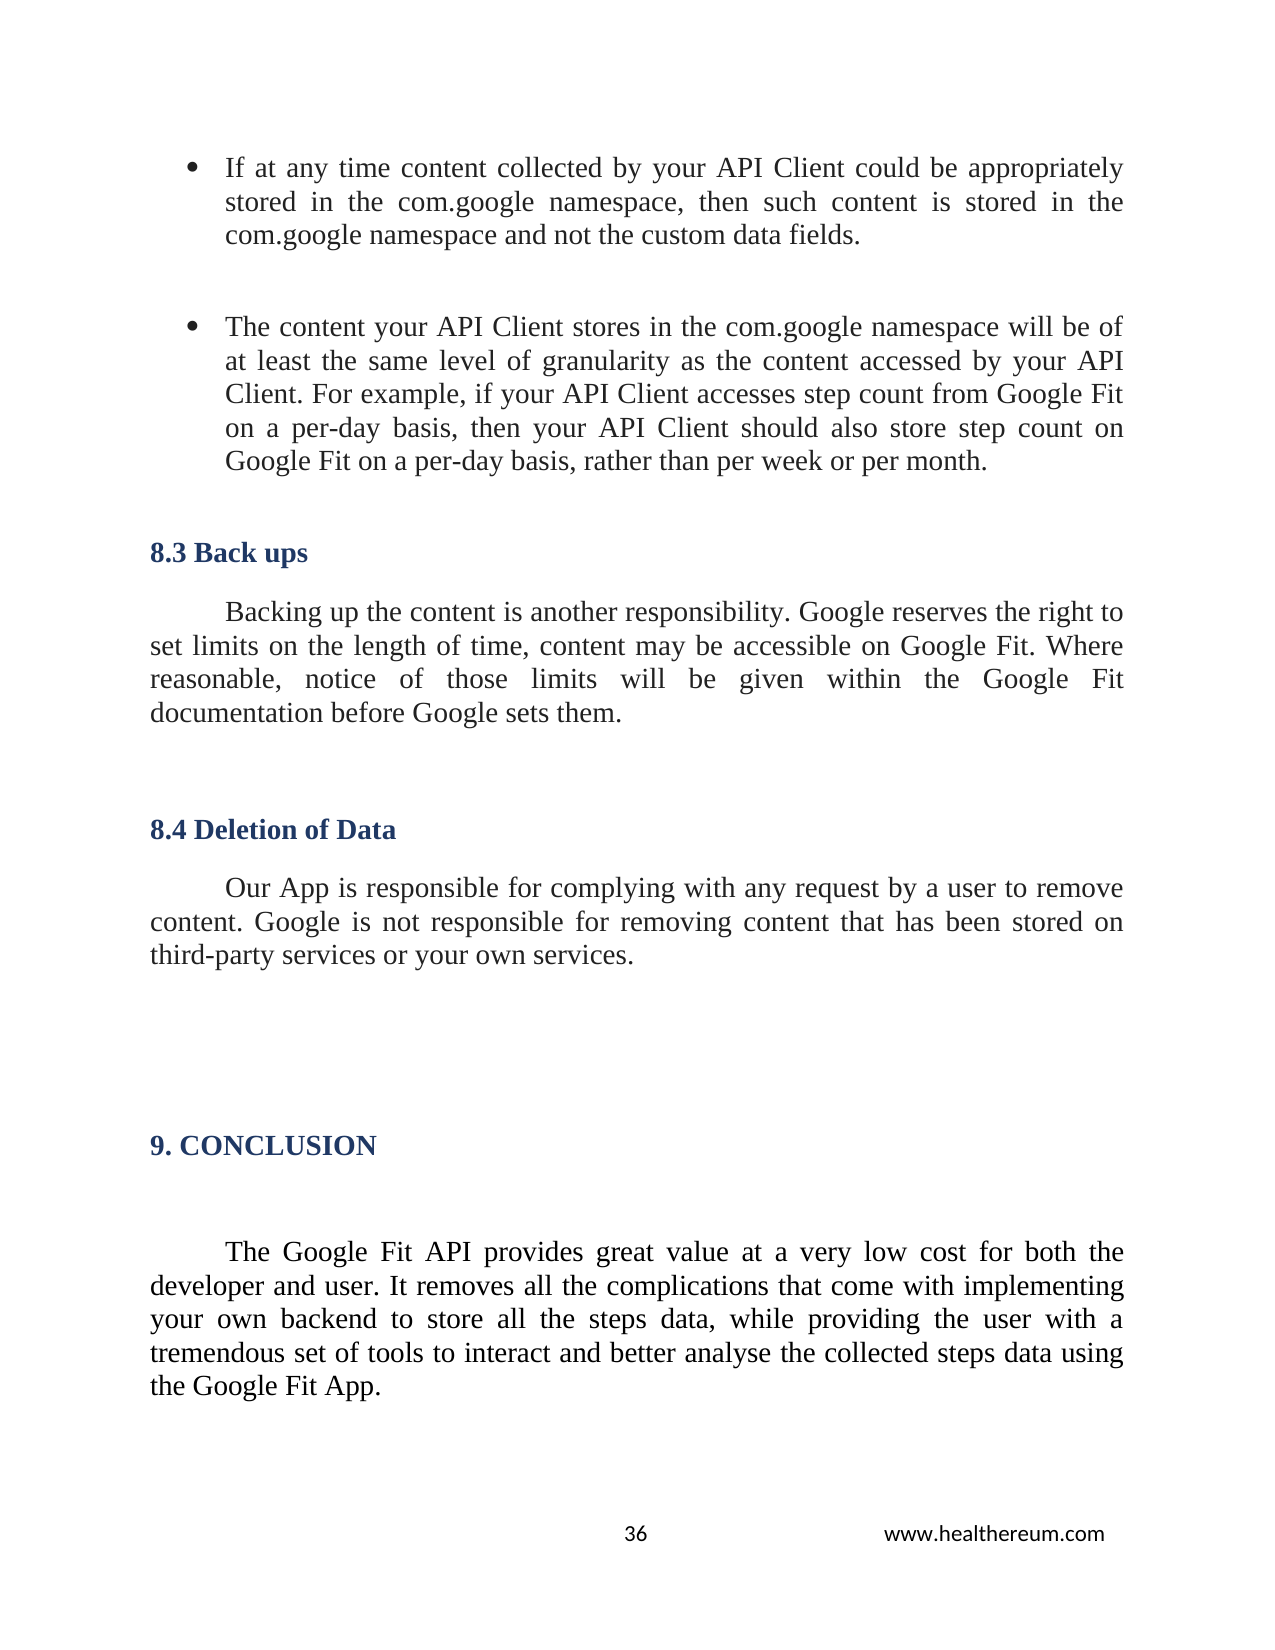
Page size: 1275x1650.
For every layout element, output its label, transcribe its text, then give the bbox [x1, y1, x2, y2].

text Backing up the content is another responsibility. Google reserves the right to set limits on the length of time, content may be accessible on Google Fit. Where reasonable, notice of those limits will be given within the Google Fit documentation before Google sets them. [150, 594, 1125, 728]
text The Google Fit API provides great value at a very low cost for both the developer and user. It removes all the complications that come with implementing your own backend to store all the steps data, while providing the user with a tremendous set of tools to interact and better analyse the collected steps data using the Google Fit App. [150, 1234, 1125, 1402]
list The content your API Client stores in the com.google namespace will be of at least the same level of granularity as the content accessed by your API Client. For example, if your API Client accesses step count from Google Fit on a per-day basis, then your API Client should also store step count on Google Fit on a per-day basis, rather than per week or per month. [187, 309, 1125, 477]
text 8.3 Back ups [150, 536, 1125, 569]
text 8.4 Deletion of Data [150, 812, 1125, 845]
text 9. CONCLUSION [150, 1128, 1125, 1162]
text Our App is responsible for complying with any request by a user to remove content. Google is not responsible for removing content that has been stored on third-party services or your own services. [150, 870, 1125, 971]
list If at any time content collected by your API Client could be appropriately stored in the com.google namespace, then such content is stored in the com.google namespace and not the custom data fields. [187, 150, 1125, 251]
